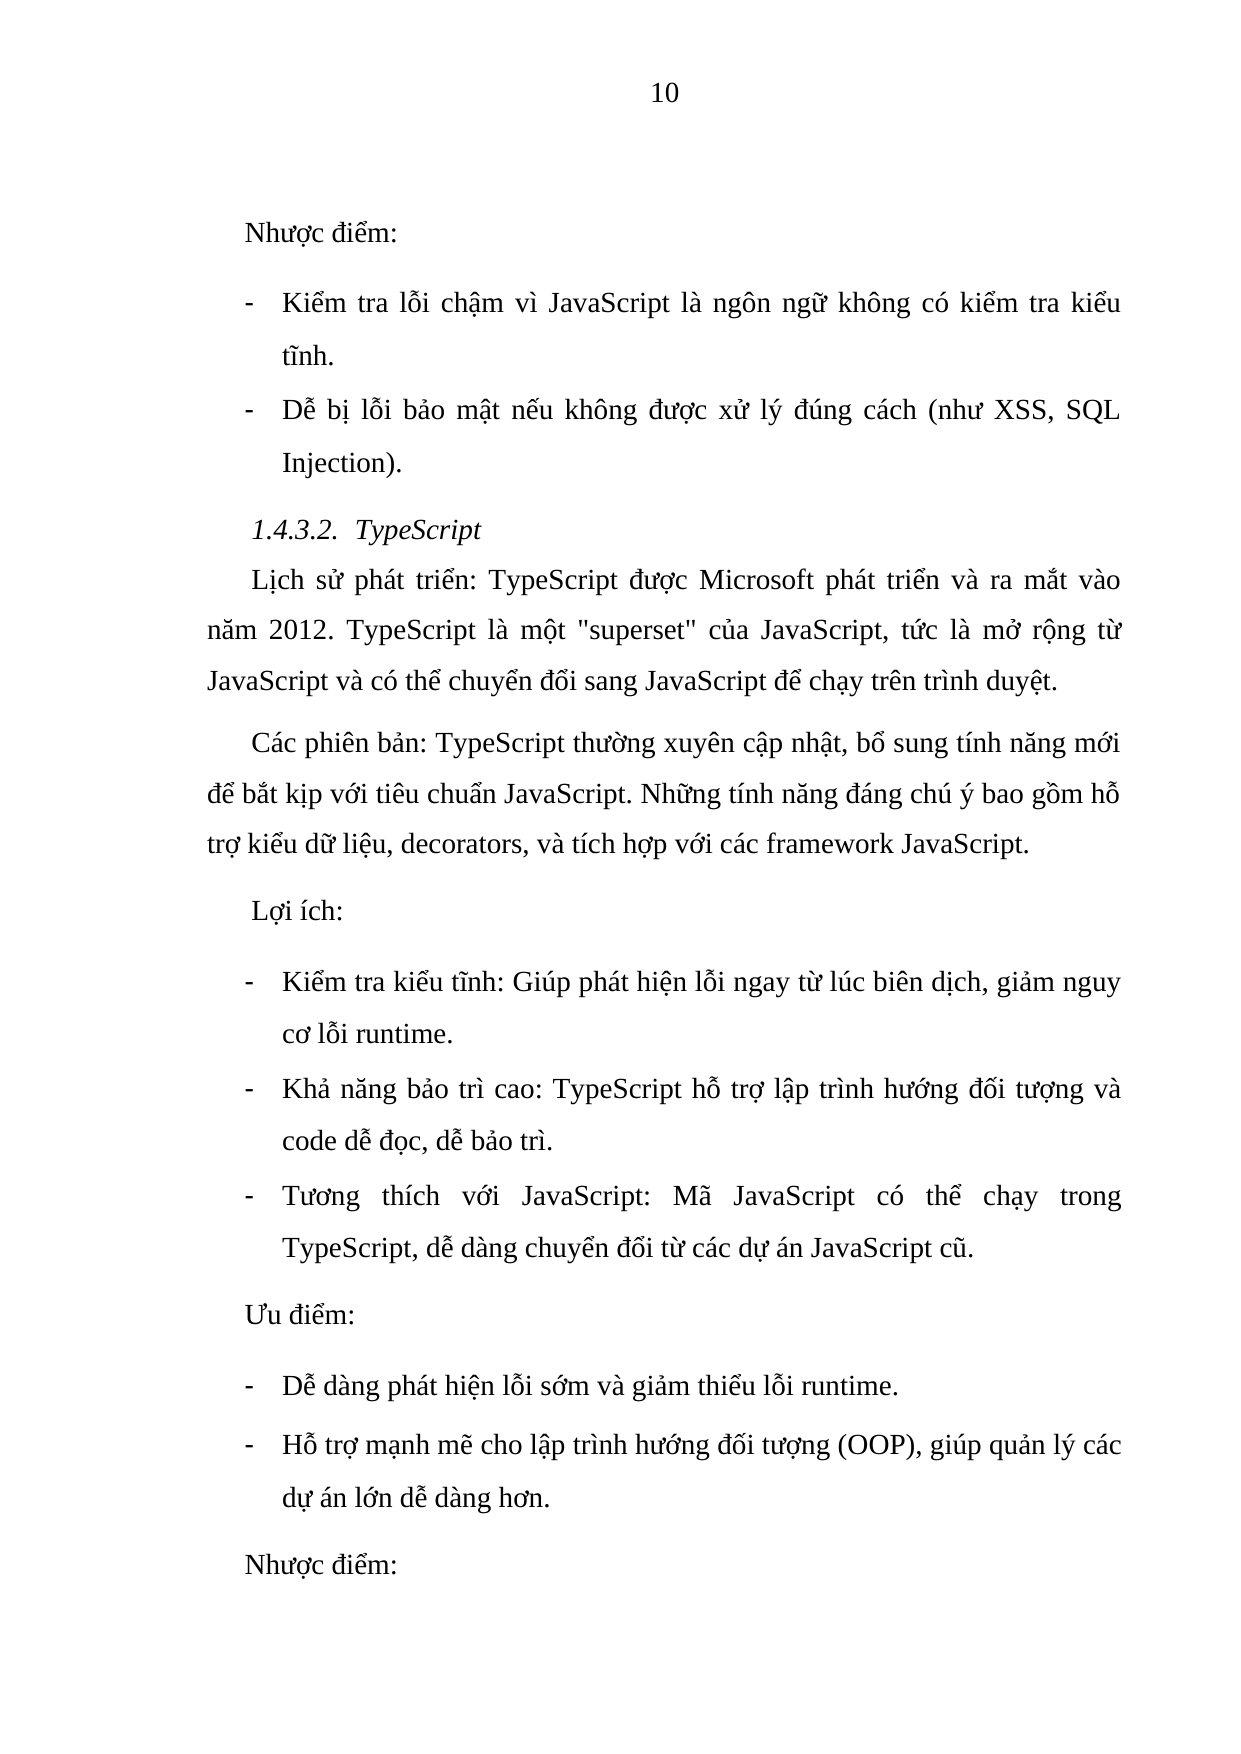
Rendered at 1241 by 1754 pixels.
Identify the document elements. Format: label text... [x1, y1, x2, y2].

text Lợi ích: [207, 893, 1122, 927]
text Nhược điểm: [207, 1547, 1122, 1581]
subtitle TypeScript [251, 512, 1122, 545]
list Dễ dàng phát hiện lỗi sớm và giảm thiểu lỗi runtime. [244, 1364, 1122, 1404]
list Kiểm tra kiểu tĩnh: Giúp phát hiện lỗi ngay từ lúc biên dịch, giảm nguy cơ lỗi runtime. [244, 960, 1122, 1050]
list Khả năng bảo trì cao: TypeScript hỗ trợ lập trình hướng đối tượng và code dễ đọc, dễ bảo trì. [244, 1067, 1122, 1157]
list Tương thích với JavaScript: Mã JavaScript có thể chạy trong TypeScript, dễ dàng chuyển đổi từ các dự án JavaScript cũ. [244, 1174, 1122, 1264]
text Các phiên bản: TypeScript thường xuyên cập nhật, bổ sung tính năng mới để bắt kịp với tiêu chuẩn JavaScript. Những tính năng đáng chú ý bao gồm hỗ trợ kiểu dữ liệu, decorators, và tích hợp với các framework JavaScript. [207, 726, 1122, 860]
list Hỗ trợ mạnh mẽ cho lập trình hướng đối tượng (OOP), giúp quản lý các dự án lớn dễ dàng hơn. [244, 1424, 1122, 1514]
list Dễ bị lỗi bảo mật nếu không được xử lý đúng cách (như XSS, SQL Injection). [244, 388, 1122, 478]
text Nhược điểm: [244, 215, 1122, 248]
list Kiểm tra lỗi chậm vì JavaScript là ngôn ngữ không có kiểm tra kiểu tĩnh. [244, 282, 1122, 372]
text Ưu điểm: [207, 1297, 1122, 1331]
text Lịch sử phát triển: TypeScript được Microsoft phát triển và ra mắt vào năm 2012. TypeScript là một "superset" của JavaScript, tức là mở rộng từ JavaScript và có thể chuyển đổi sang JavaScript để chạy trên trình duyệt. [207, 562, 1122, 696]
